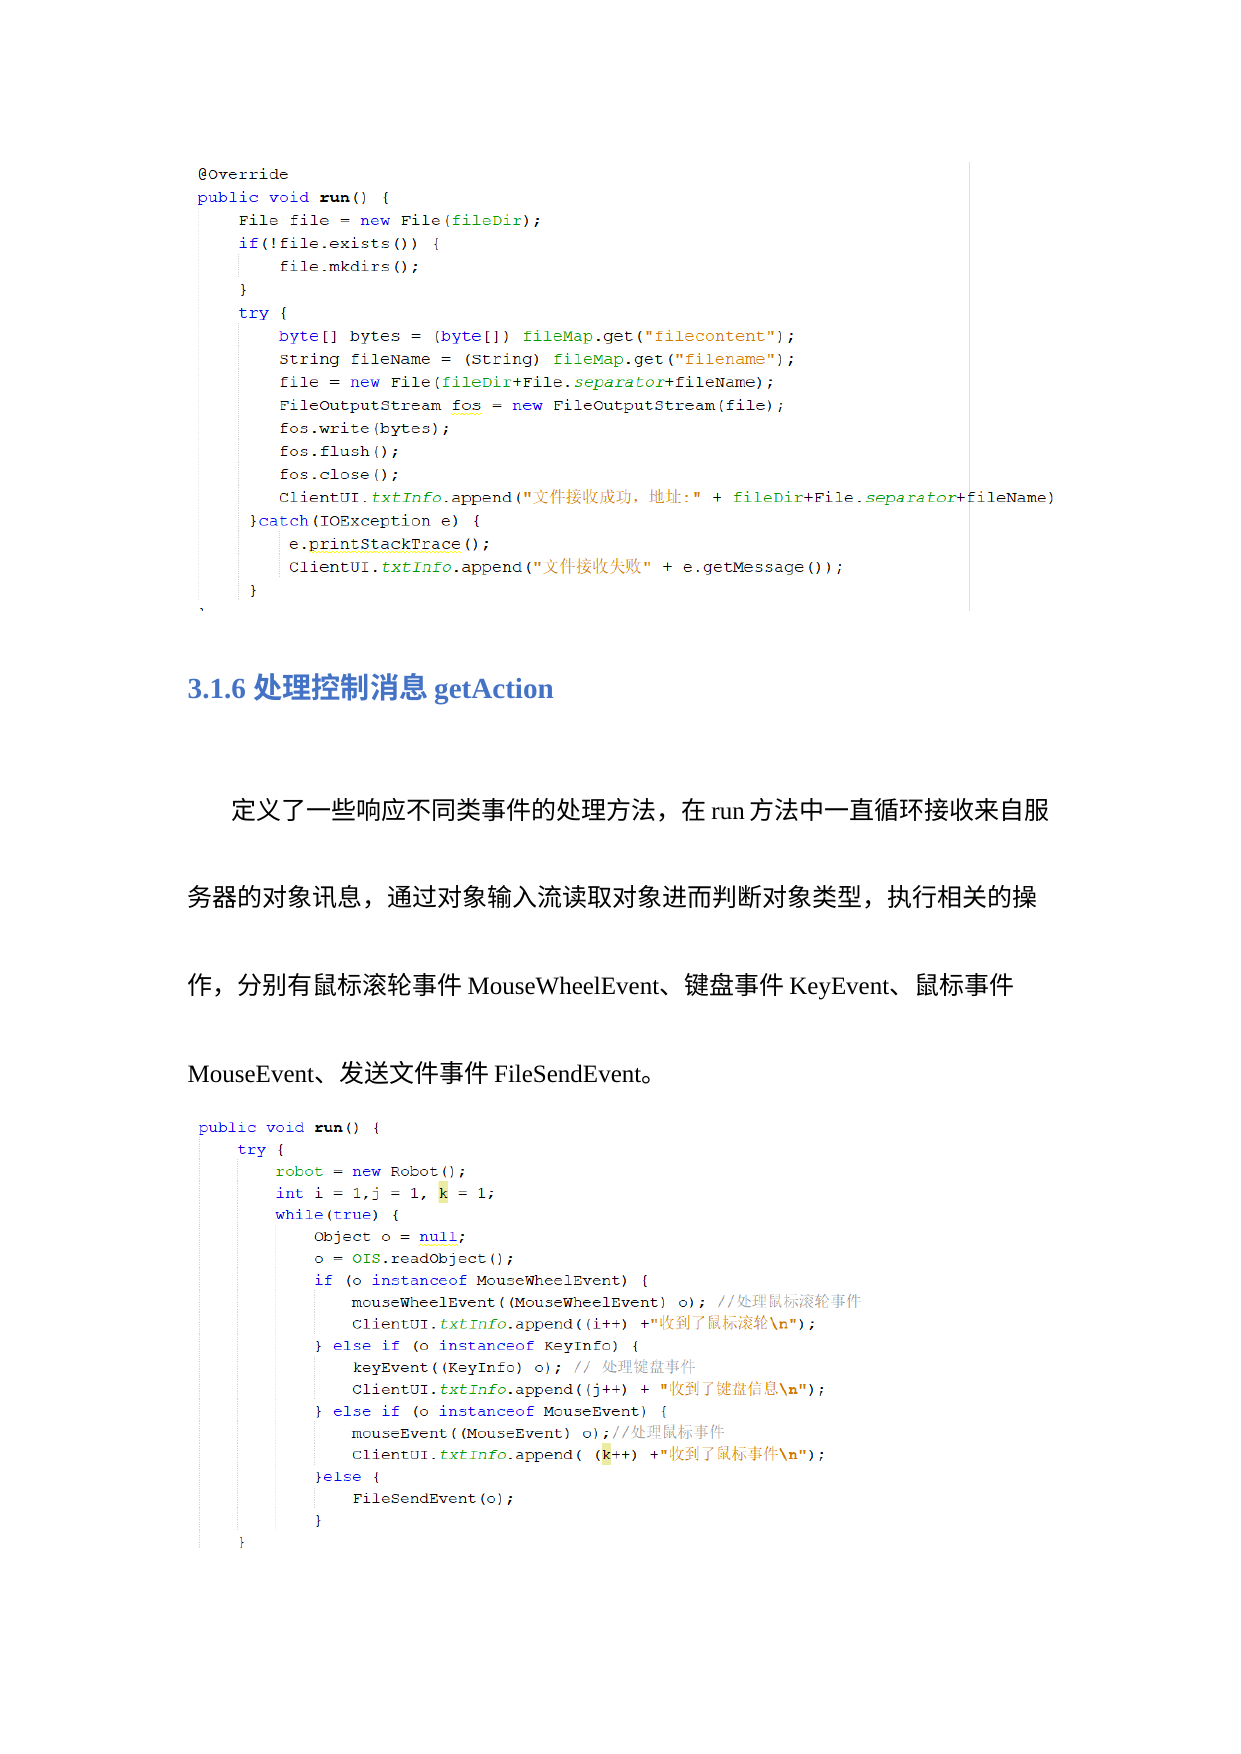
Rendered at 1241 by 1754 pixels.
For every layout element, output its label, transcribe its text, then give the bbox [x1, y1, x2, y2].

picture [187, 1116, 868, 1548]
picture [187, 162, 1053, 611]
subtitle 3.1.6 处理控制消息getAction [187, 653, 1053, 718]
text 定义了一些响应不同类事件的处理方法，在run方法中一直循环接收来自服务器的对象讯息，通过对象输入流读取对象进而判断对象类型，执行相关的操作，分别有鼠标滚轮事件MouseWheelEvent、键盘事件KeyEvent、鼠标事件MouseEvent、发送文件事件FileSendEvent。 [187, 776, 1053, 1104]
